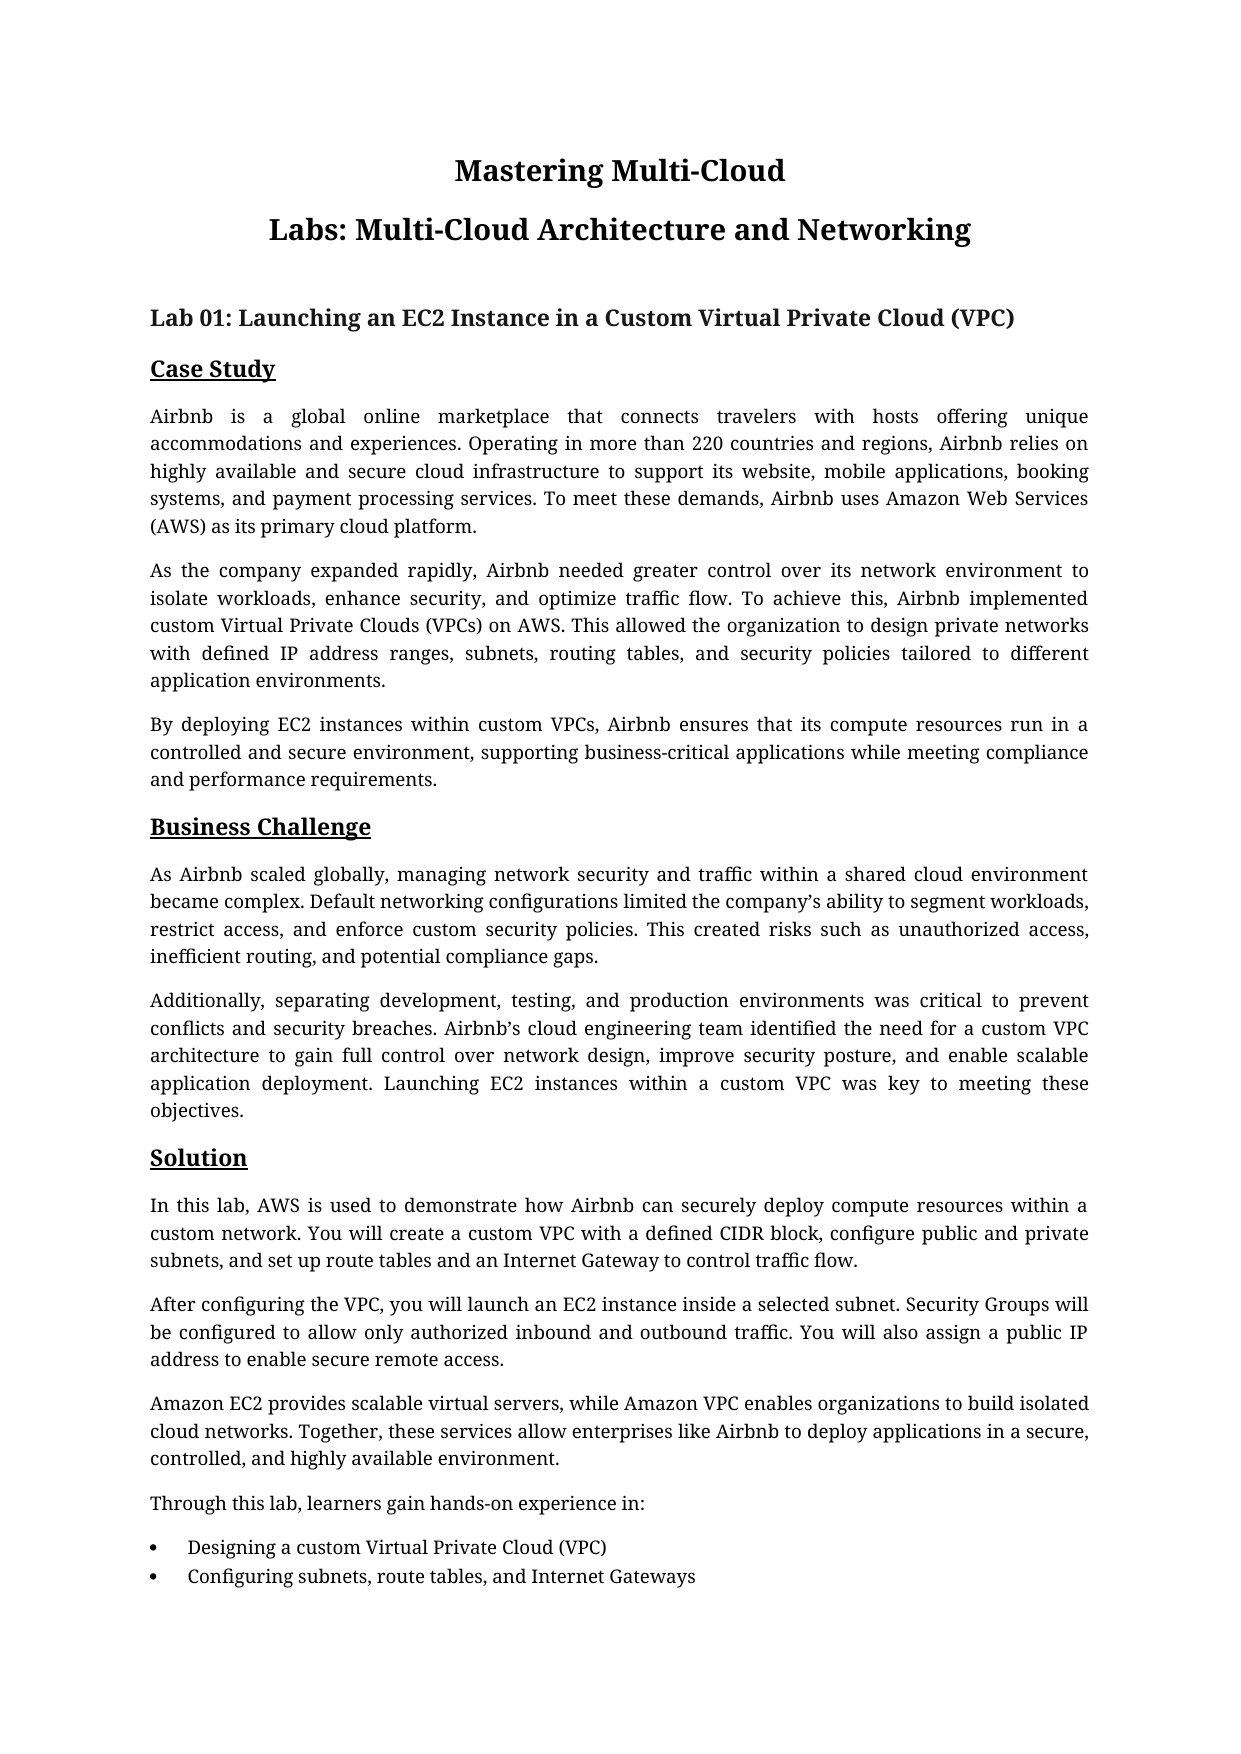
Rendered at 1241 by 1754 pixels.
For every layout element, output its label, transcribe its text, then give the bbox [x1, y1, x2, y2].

text After configuring the VPC, you will launch an EC2 instance inside a selected subnet. Security Groups will be configured to allow only authorized inbound and outbound traffic. You will also assign a public IP address to enable secure remote access. [150, 1291, 1090, 1372]
list Designing a custom Virtual Private Cloud (VPC) [150, 1534, 1090, 1559]
text Mastering Multi-Cloud [150, 150, 1090, 190]
text Case Study [150, 353, 1090, 384]
text Business Challenge [150, 811, 1090, 842]
text Additionally, separating development, testing, and production environments was critical to prevent conflicts and security breaches. Airbnb’s cloud engineering team identified the need for a custom VPC architecture to gain full control over network design, improve security posture, and enable scalable application deployment. Launching EC2 instances within a custom VPC was key to meeting these objectives. [150, 988, 1090, 1123]
list Configuring subnets, route tables, and Internet Gateways [150, 1563, 1090, 1589]
text Lab 01: Launching an EC2 Instance in a Custom Virtual Private Cloud (VPC) [150, 302, 1087, 333]
text Labs: Multi-Cloud Architecture and Networking [150, 209, 1090, 249]
text As Airbnb scaled globally, managing network security and traffic within a shared cloud environment became complex. Default networking configurations limited the company’s ability to segment workloads, restrict access, and enforce custom security policies. This created risks such as unauthorized access, inefficient routing, and potential compliance gaps. [150, 861, 1090, 969]
text Through this lab, learners gain hands-on experience in: [150, 1490, 1090, 1515]
text By deploying EC2 instances within custom VPCs, Airbnb ensures that its compute resources run in a controlled and secure environment, supporting business-critical applications while meeting compliance and performance requirements. [150, 711, 1090, 792]
text Airbnb is a global online marketplace that connects travelers with hosts offering unique accommodations and experiences. Operating in more than 220 countries and regions, Airbnb relies on highly available and secure cloud infrastructure to support its website, mobile applications, booking systems, and payment processing services. To meet these demands, Airbnb uses Amazon Web Services (AWS) as its primary cloud platform. [150, 403, 1090, 539]
text Solution [150, 1142, 1090, 1173]
text In this lab, AWS is used to demonstrate how Airbnb can securely deploy compute resources within a custom network. You will create a custom VPC with a defined CIDR block, configure public and private subnets, and set up route tables and an Internet Gateway to control traffic flow. [150, 1192, 1090, 1273]
text Amazon EC2 provides scalable virtual servers, while Amazon VPC enables organizations to build isolated cloud networks. Together, these services allow enterprises like Airbnb to deploy applications in a secure, controlled, and highly available environment. [150, 1391, 1090, 1471]
text As the company expanded rapidly, Airbnb needed greater control over its network environment to isolate workloads, enhance security, and optimize traffic flow. To achieve this, Airbnb implemented custom Virtual Private Clouds (VPCs) on AWS. This allowed the organization to design private networks with defined IP address ranges, subnets, routing tables, and security policies tailored to different application environments. [150, 557, 1090, 693]
